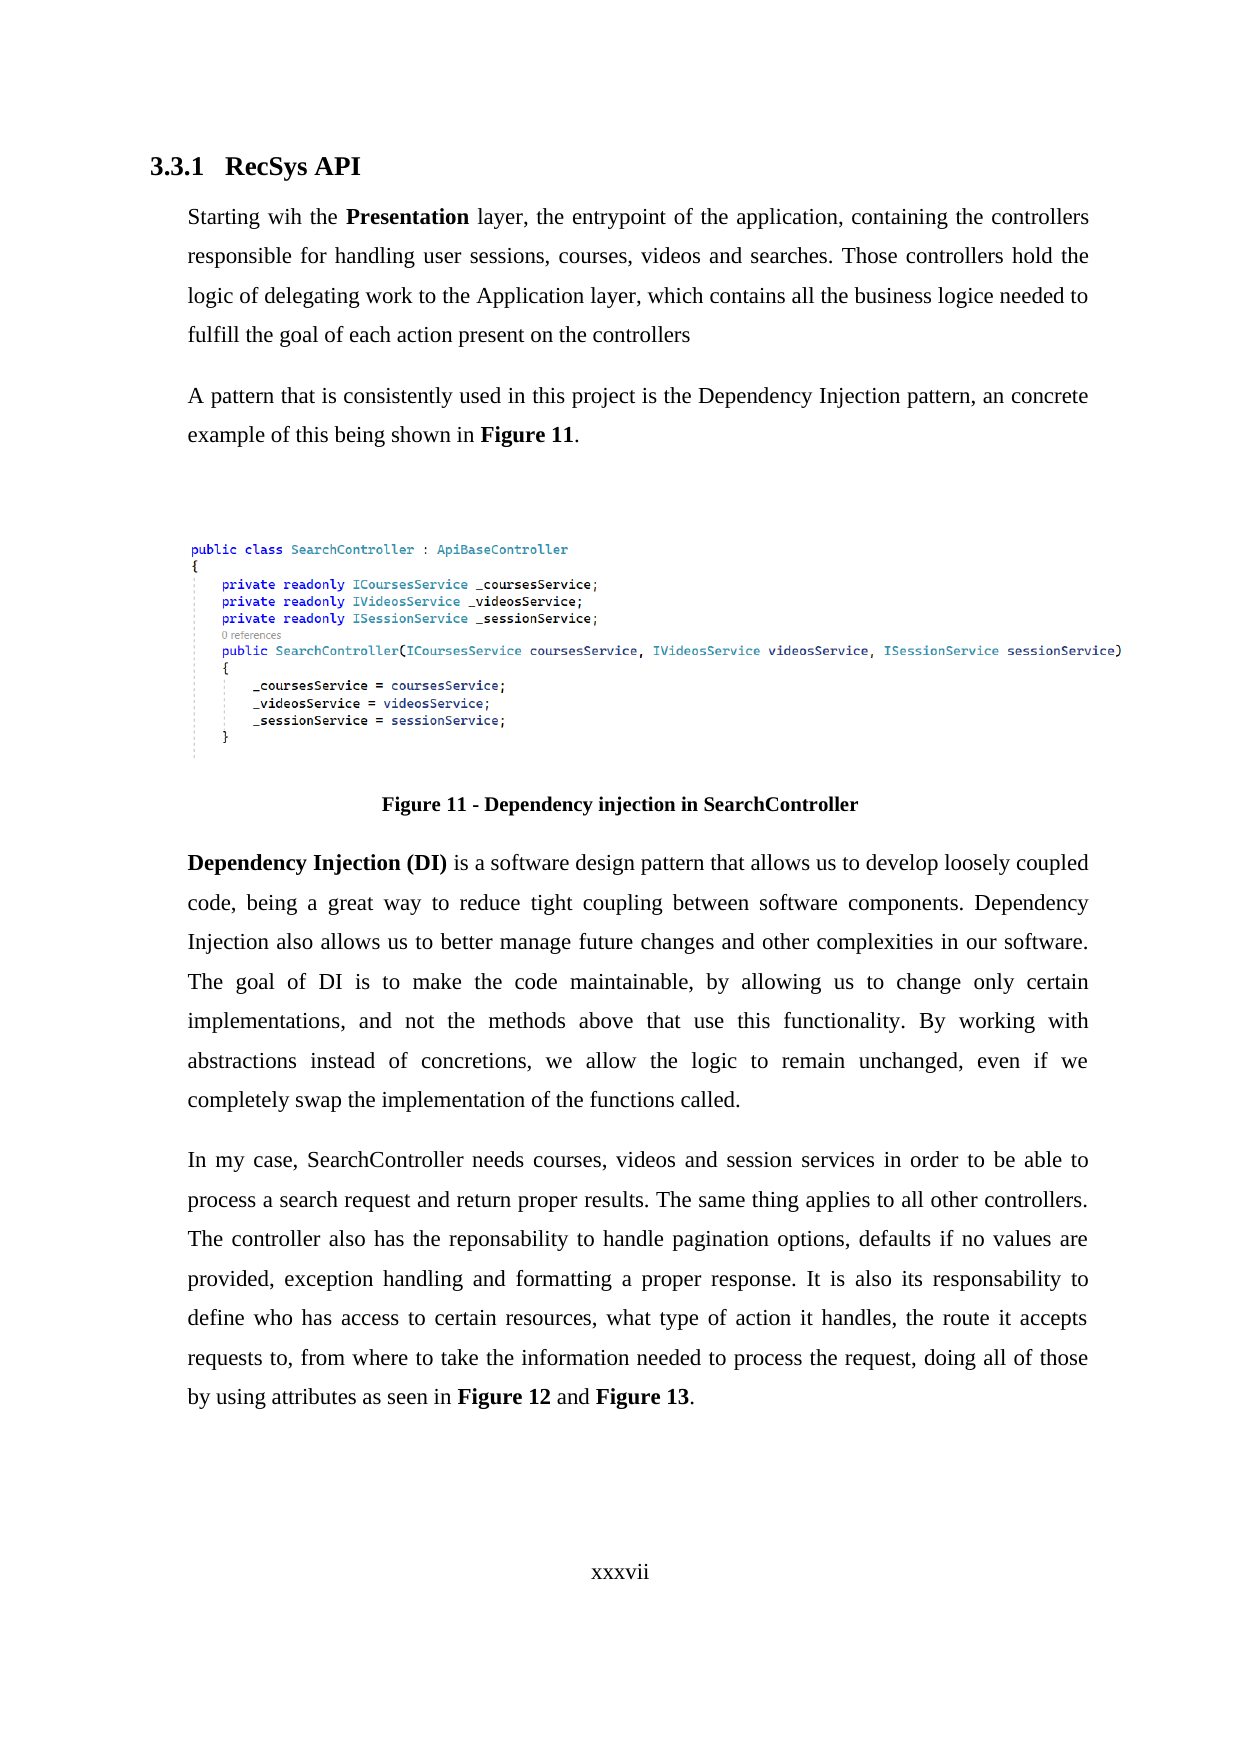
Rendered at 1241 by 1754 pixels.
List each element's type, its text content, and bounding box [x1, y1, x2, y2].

picture [187, 541, 1128, 759]
text A pattern that is consistently used in this project is the Dependency Injection pattern, an concrete example of this being shown in Figure 11. [187, 382, 1090, 447]
text Figure 11 - Dependency injection in SearchController [150, 792, 1090, 816]
text In my case, SearchController needs courses, videos and session services in order to be able to process a search request and return proper results. The same thing applies to all other controllers. The controller also has the reponsability to handle pagination options, defaults if no values are provided, exception handling and formatting a proper response. It is also its responsability to define who has access to certain resources, what type of action it handles, the route it accepts requests to, from where to take the information needed to process the request, doing all of those by using attributes as seen in Figure 12 and Figure 13. [187, 1146, 1090, 1410]
text Starting wih the Presentation layer, the entrypoint of the application, containing the controllers responsible for handling user sessions, courses, videos and searches. Those controllers hold the logic of delegating work to the Application layer, which contains all the business logice needed to fulfill the goal of each action present on the controllers [187, 203, 1090, 348]
text Dependency Injection (DI) is a software design pattern that allows us to develop loosely coupled code, being a great way to reduce tight coupling between software components. Dependency Injection also allows us to better manage future changes and other complexities in our software. The goal of DI is to make the code maintainable, by allowing us to change only certain implementations, and not the methods above that use this functionality. By working with abstractions instead of concretions, we allow the logic to remain unchanged, even if we completely swap the implementation of the functions called. [187, 849, 1090, 1112]
subtitle RecSys API [150, 150, 1090, 181]
